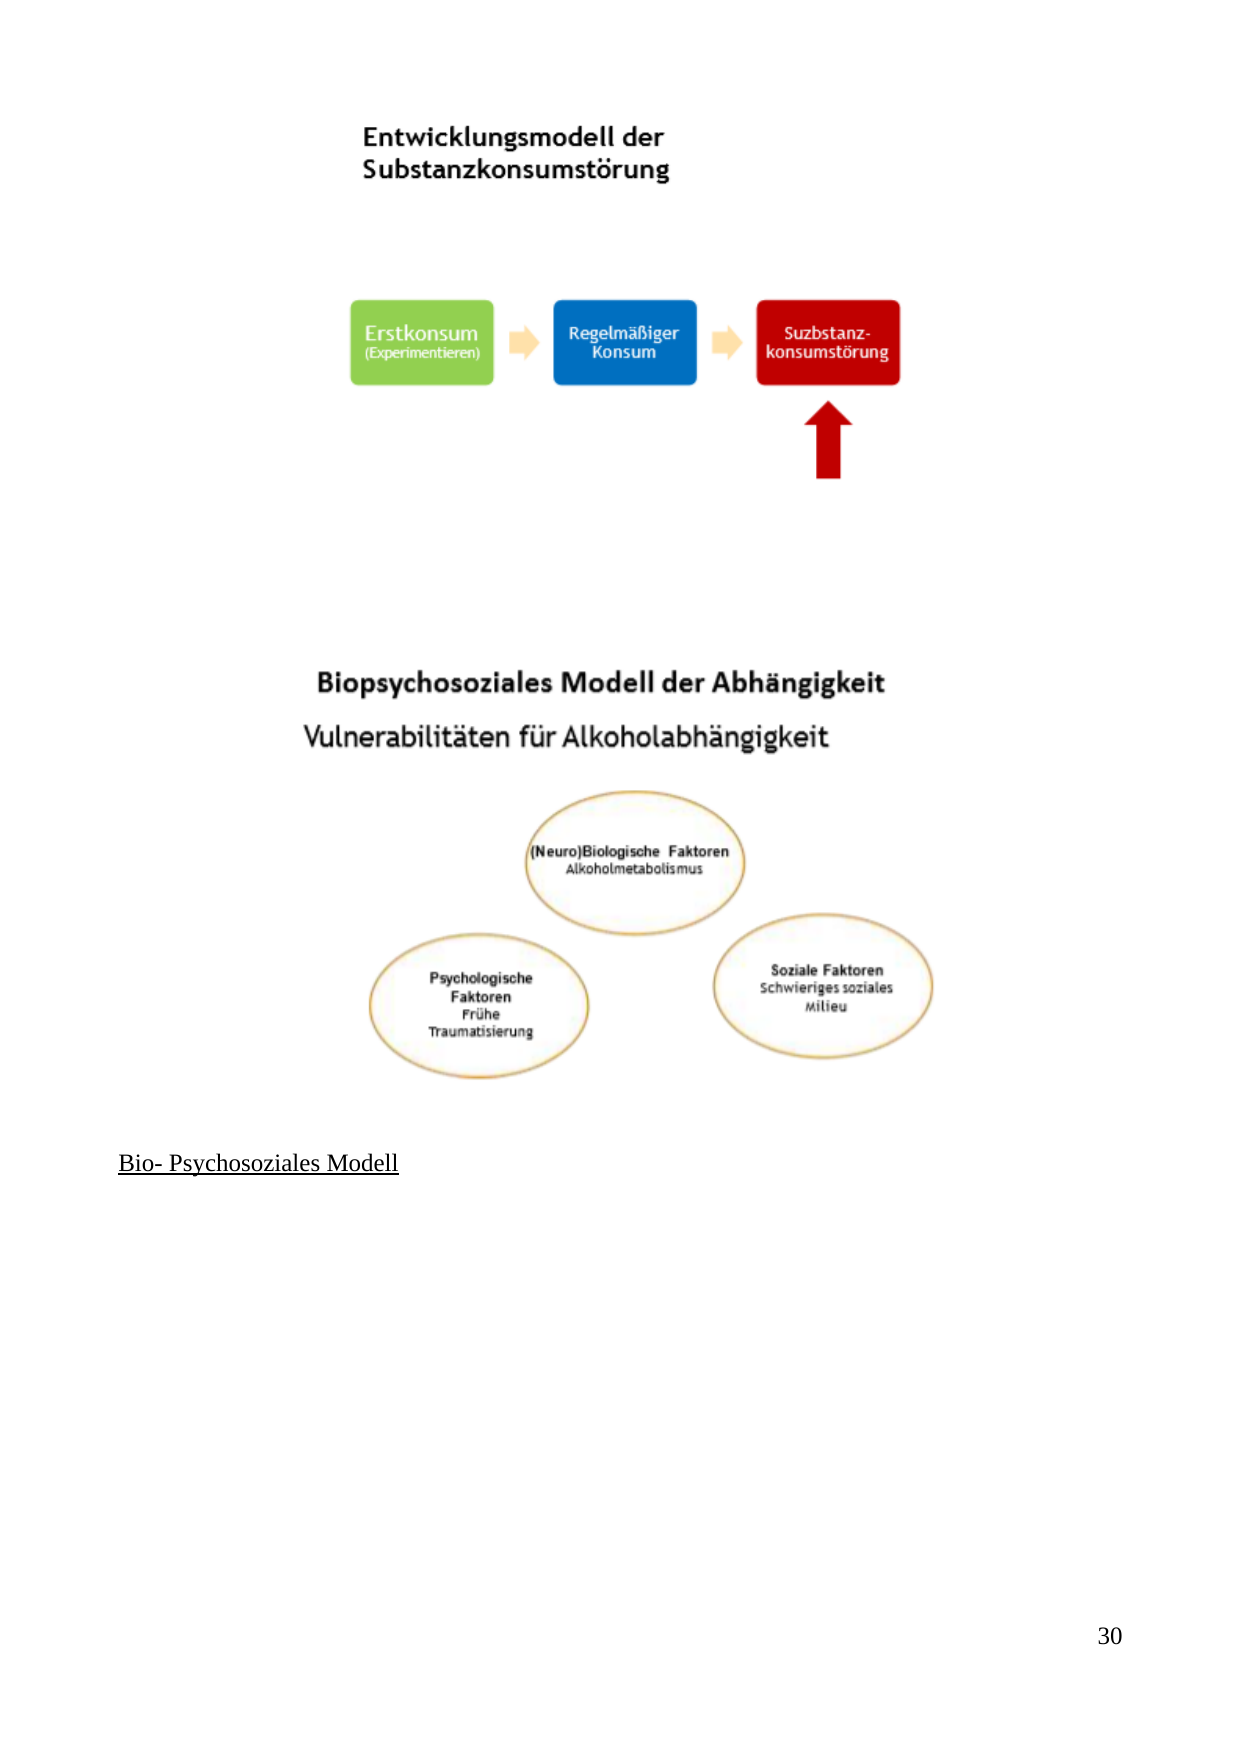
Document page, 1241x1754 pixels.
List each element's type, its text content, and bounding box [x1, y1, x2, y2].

picture [292, 664, 949, 1091]
text Bio- Psychosoziales Modell [118, 1148, 1122, 1177]
picture [319, 118, 921, 492]
